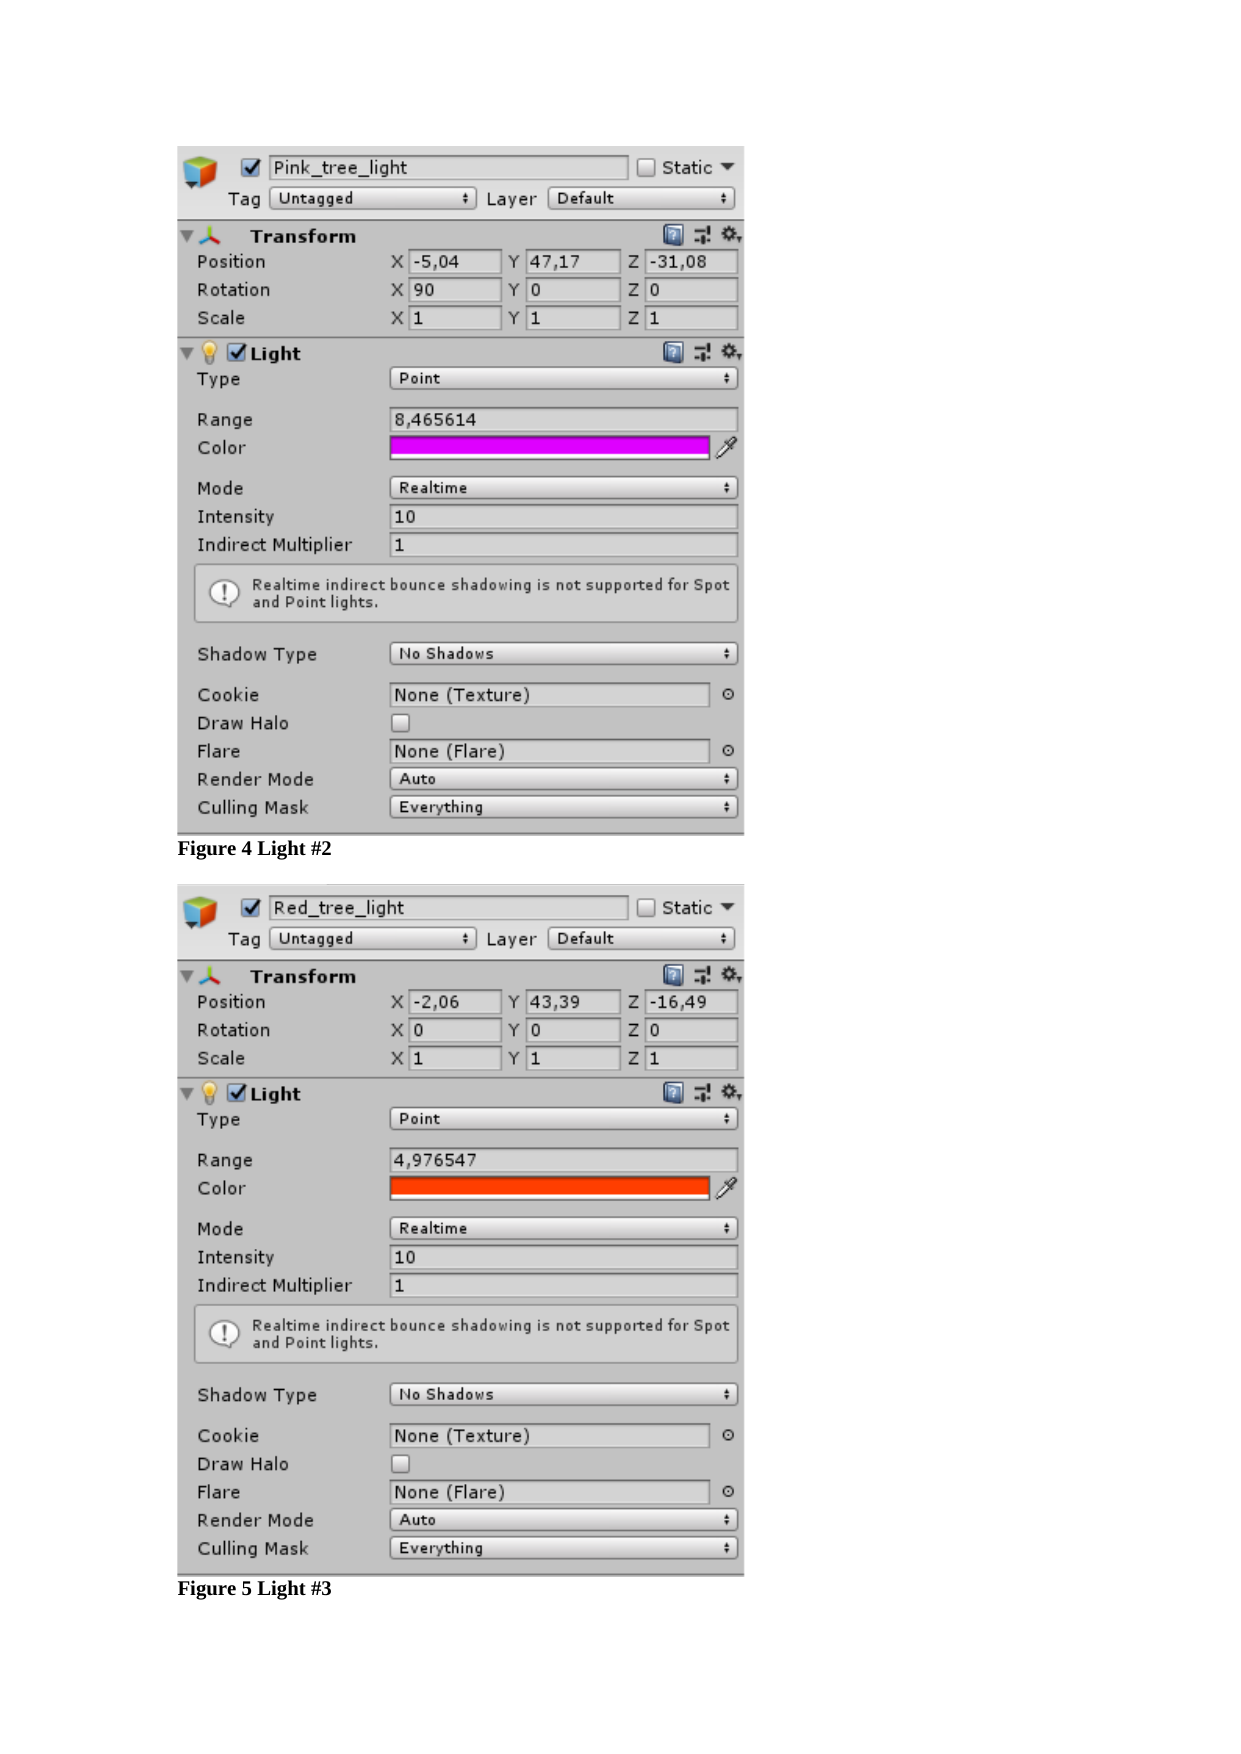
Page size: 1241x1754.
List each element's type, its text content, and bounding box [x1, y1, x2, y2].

picture [177, 146, 745, 836]
text Figure 4 Light #2 [177, 836, 1152, 860]
text Figure 5 Light #3 [177, 1576, 1152, 1600]
picture [177, 884, 745, 1577]
